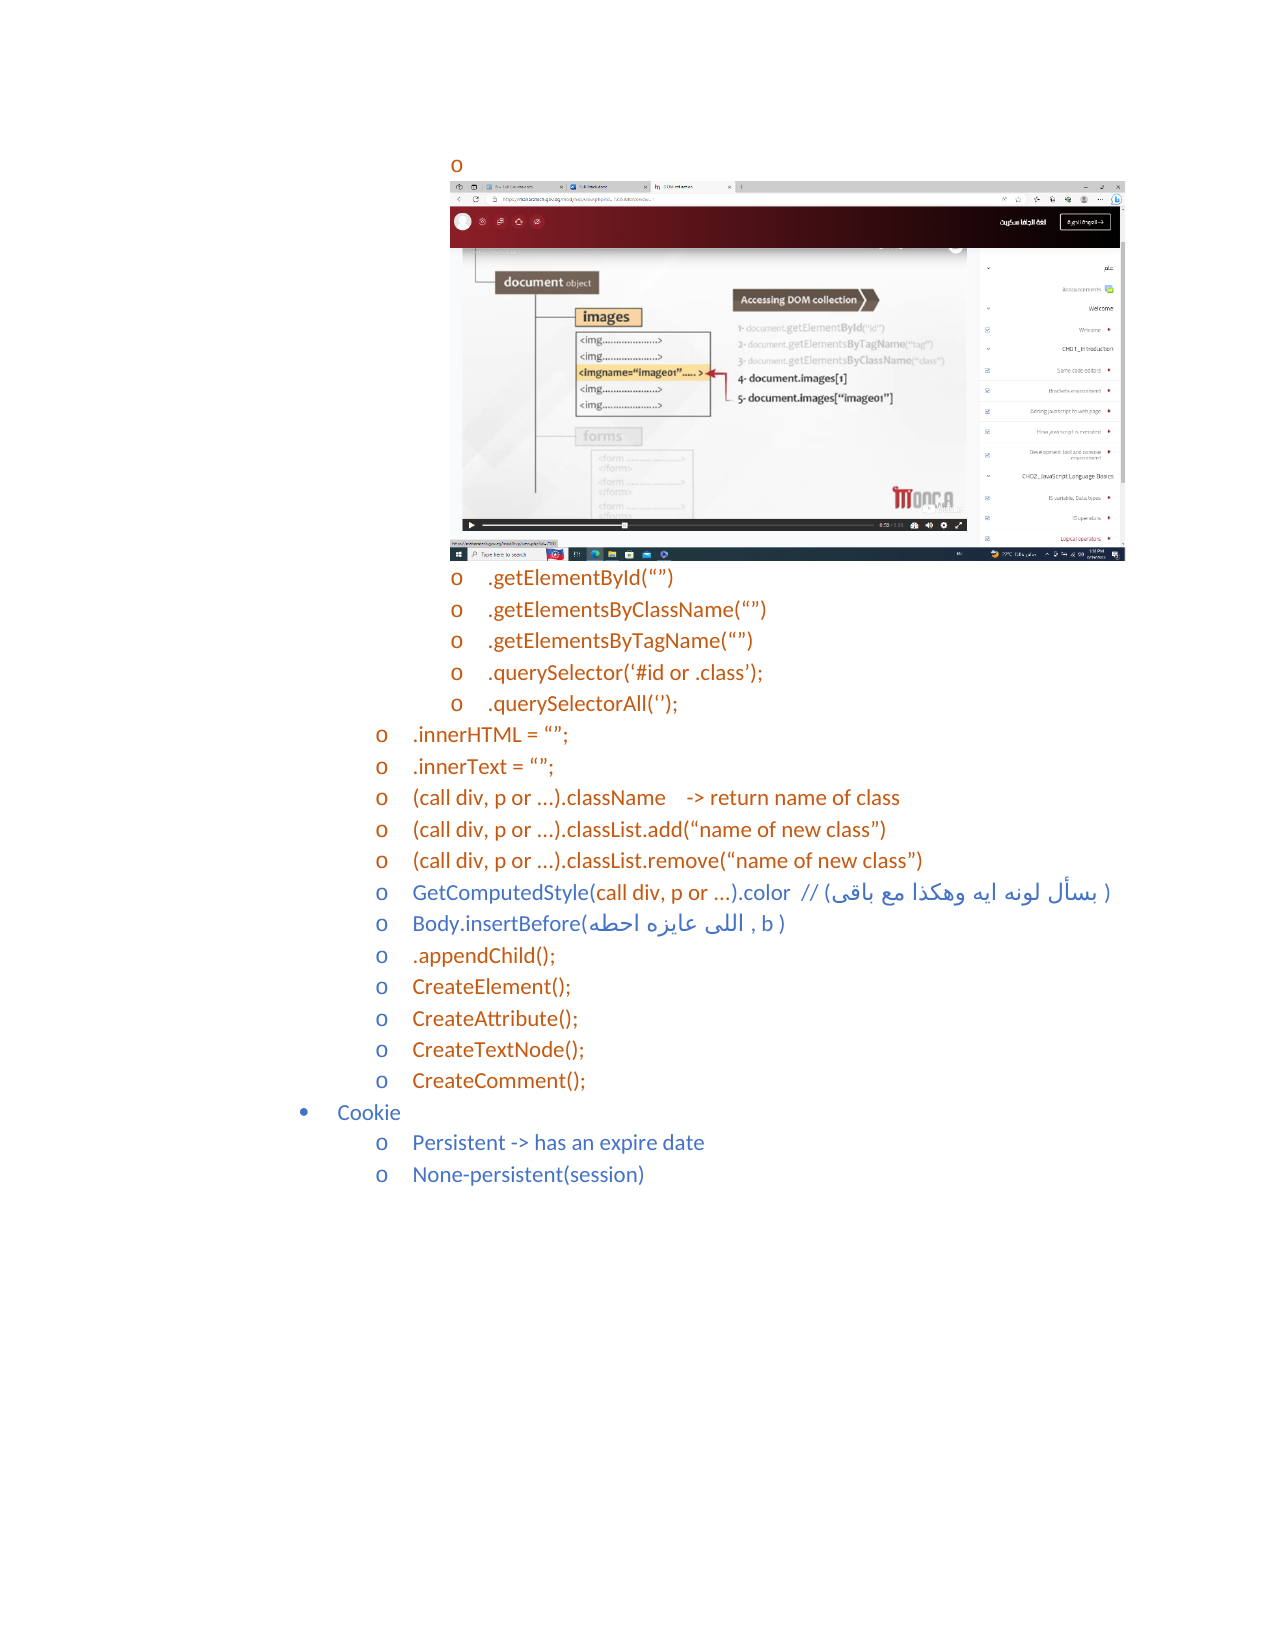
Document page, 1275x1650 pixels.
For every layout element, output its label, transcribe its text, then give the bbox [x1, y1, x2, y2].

list GetComputedStyle(call div, p or ...).color // (بسأل لونه ايه وهكذا مع باقى ) [375, 878, 1125, 907]
list CreateElement(); [375, 972, 1125, 1001]
list CreateTextNode(); [375, 1035, 1125, 1064]
list .innerText = “”; [375, 752, 1125, 781]
list (call div, p or ...).classList.add(“name of new class”) [375, 815, 1125, 844]
list .innerHTML = “”; [375, 721, 1125, 750]
list .getElementsByTagName(“”) [450, 626, 1125, 655]
list .appendChild(); [375, 941, 1125, 970]
list Persistent -> has an expire date [375, 1128, 1125, 1157]
list (call div, p or ...).classList.remove(“name of new class”) [375, 846, 1125, 876]
list (call div, p or ...).className -> return name of class [375, 783, 1125, 813]
list .querySelector(‘#id or .class’); [450, 658, 1125, 687]
picture [450, 181, 1125, 561]
list Body.insertBefore(اللى عايزه احطه , b ) [375, 909, 1125, 938]
list .querySelectorAll(‘’); [450, 689, 1125, 718]
list None-persistent(session) [375, 1160, 1125, 1189]
list Cookie [300, 1098, 1125, 1126]
list .getElementsByClassName(“”) [450, 595, 1125, 624]
list .getElementById(“”) [450, 563, 1125, 592]
list CreateComment(); [375, 1067, 1125, 1096]
list CreateAttribute(); [375, 1004, 1125, 1033]
